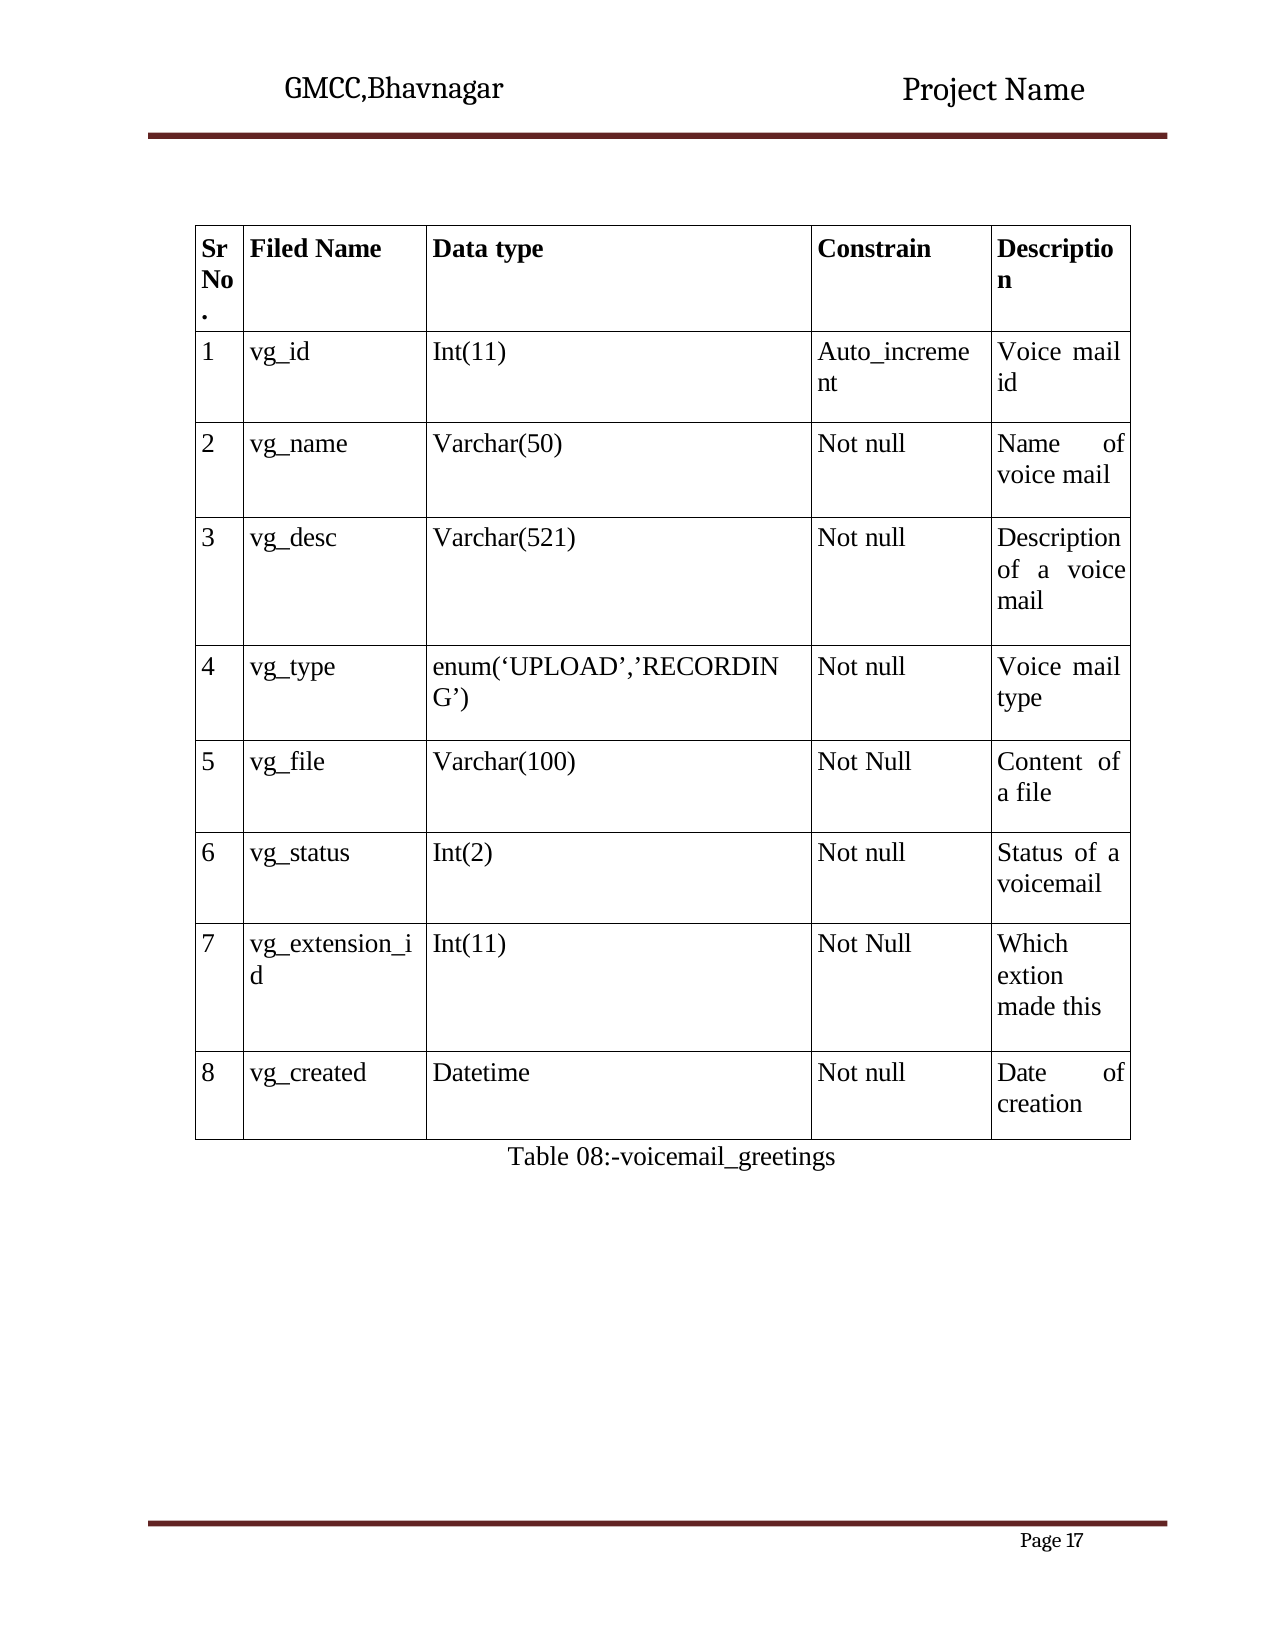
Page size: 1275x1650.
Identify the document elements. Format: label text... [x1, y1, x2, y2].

table_cell Varchar(521) [427, 518, 811, 645]
table_cell Not null [812, 1052, 991, 1139]
table_cell Date of creation [992, 1052, 1130, 1139]
table_header Descriptio n [992, 226, 1130, 331]
table_cell vg_desc [244, 518, 426, 645]
table_cell 4 [196, 646, 243, 740]
table_header Data type [427, 226, 811, 331]
table_cell vg_file [244, 741, 426, 832]
table_cell Int(11) [427, 332, 811, 422]
table_cell Int(11) [427, 924, 811, 1051]
table_cell 6 [196, 833, 243, 923]
table_cell 7 [196, 924, 243, 1051]
table_cell vg_status [244, 833, 426, 923]
table_cell enum(‘UPLOAD’,’RECORDIN G’) [427, 646, 811, 740]
table_cell Description of a voice mail [992, 518, 1130, 645]
table_cell 5 [196, 741, 243, 832]
text Table 08:-voicemail_greetings [143, 1140, 1200, 1171]
table_cell vg_type [244, 646, 426, 740]
table_cell Which extion made this [992, 924, 1130, 1051]
table_cell Varchar(50) [427, 423, 811, 517]
table_header Filed Name [244, 226, 426, 331]
table_cell vg_created [244, 1052, 426, 1139]
table_cell vg_id [244, 332, 426, 422]
table_cell Content of a file [992, 741, 1130, 832]
table_cell Not null [812, 518, 991, 645]
table_cell Varchar(100) [427, 741, 811, 832]
table_cell Voice mail type [992, 646, 1130, 740]
table_cell 8 [196, 1052, 243, 1139]
table_cell 2 [196, 423, 243, 517]
table_cell Not null [812, 423, 991, 517]
table_cell Not null [812, 646, 991, 740]
table_cell Not Null [812, 924, 991, 1051]
table_cell Auto_increme nt [812, 332, 991, 422]
table_cell Datetime [427, 1052, 811, 1139]
table_cell 1 [196, 332, 243, 422]
table_cell vg_extension_i d [244, 924, 426, 1051]
table_cell Not null [812, 833, 991, 923]
table_cell Not Null [812, 741, 991, 832]
table_header Constrain [812, 226, 991, 331]
table_cell 3 [196, 518, 243, 645]
table_cell Status of a voicemail [992, 833, 1130, 923]
table_header Sr No . [196, 226, 243, 331]
table_cell vg_name [244, 423, 426, 517]
table_cell Int(2) [427, 833, 811, 923]
table_cell Voice mail id [992, 332, 1130, 422]
table_cell Name of voice mail [992, 423, 1130, 517]
